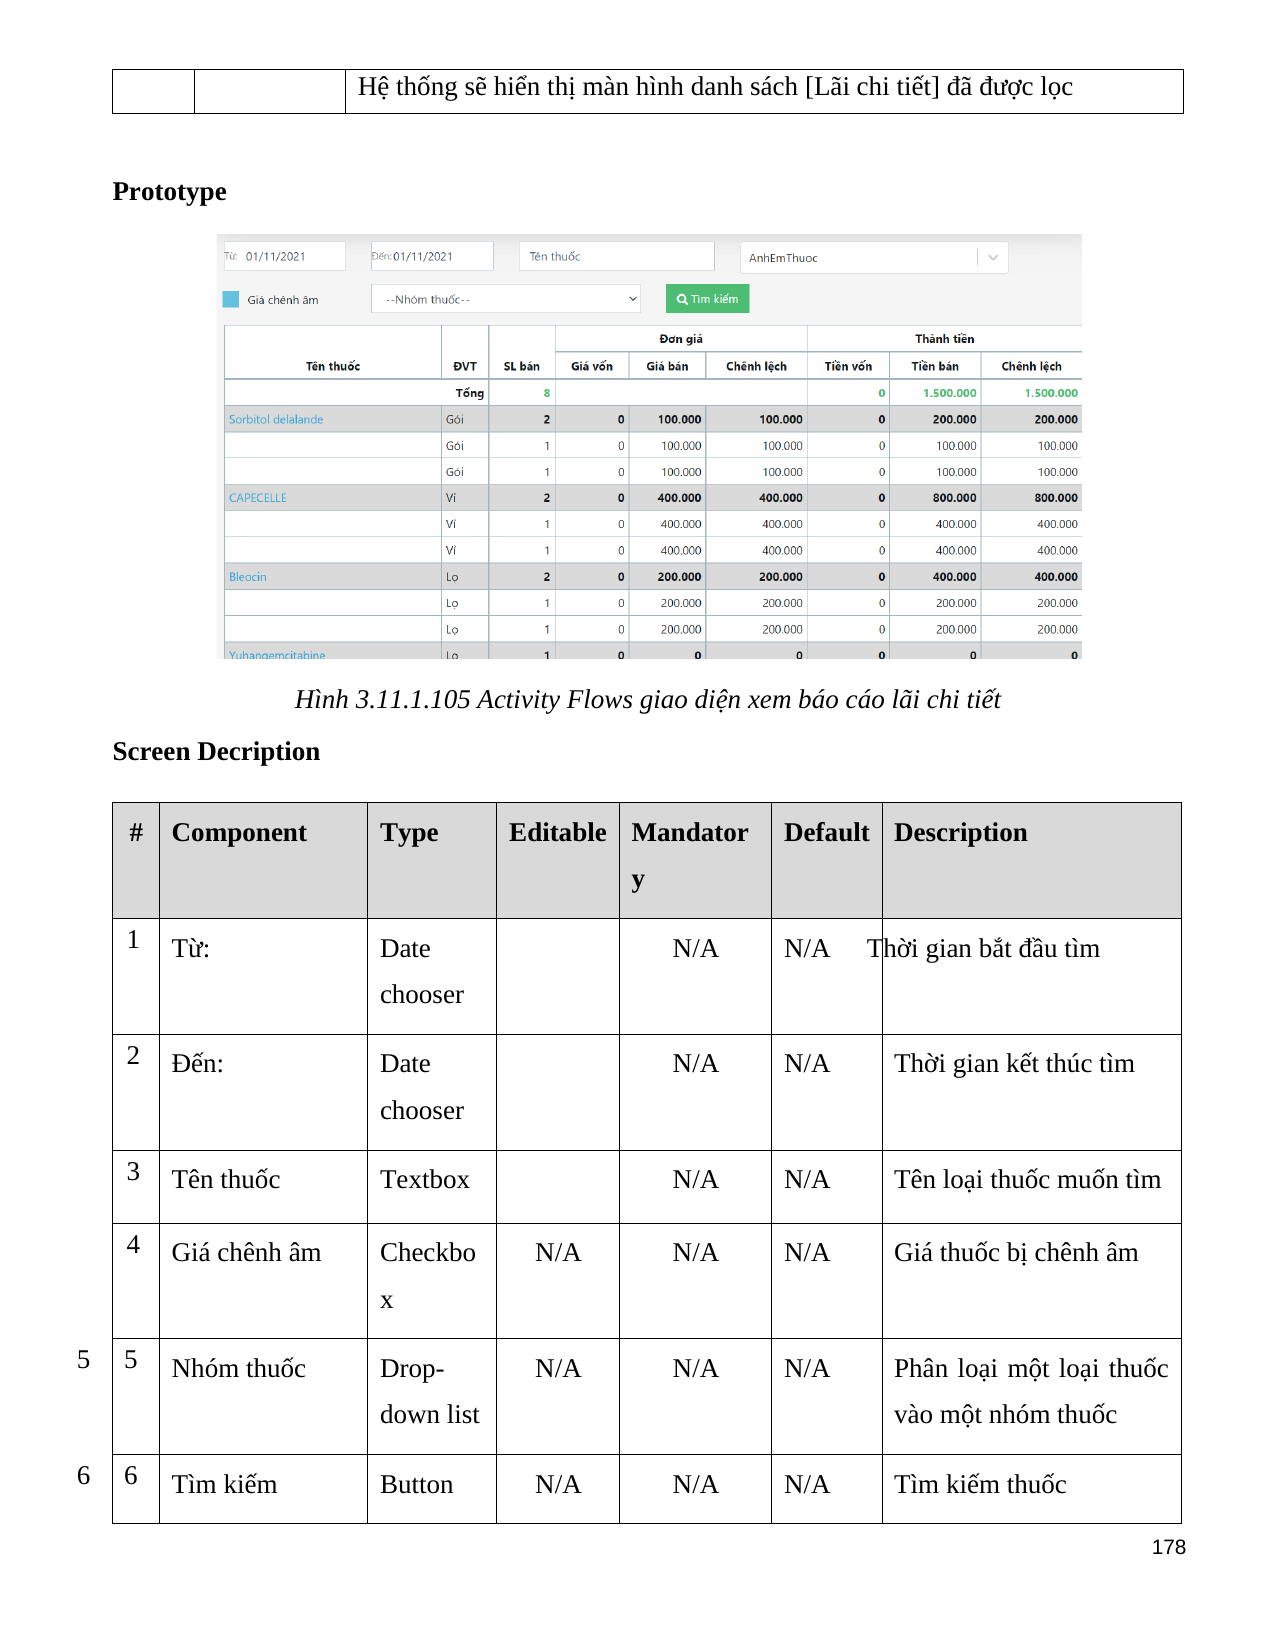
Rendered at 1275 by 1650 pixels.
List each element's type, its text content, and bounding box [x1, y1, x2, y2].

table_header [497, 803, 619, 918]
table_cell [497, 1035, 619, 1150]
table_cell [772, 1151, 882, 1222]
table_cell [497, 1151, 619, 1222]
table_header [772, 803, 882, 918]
picture [216, 234, 1082, 659]
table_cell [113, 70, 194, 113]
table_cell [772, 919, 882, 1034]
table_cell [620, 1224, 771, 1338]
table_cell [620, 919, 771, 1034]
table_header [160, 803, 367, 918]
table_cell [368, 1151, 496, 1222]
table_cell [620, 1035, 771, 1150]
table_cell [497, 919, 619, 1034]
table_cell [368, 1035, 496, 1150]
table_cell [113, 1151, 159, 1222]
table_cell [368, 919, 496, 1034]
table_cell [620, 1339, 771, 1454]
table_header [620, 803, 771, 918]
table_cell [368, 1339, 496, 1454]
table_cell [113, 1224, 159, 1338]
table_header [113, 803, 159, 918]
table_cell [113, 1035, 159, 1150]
text Prototype [112, 175, 1186, 206]
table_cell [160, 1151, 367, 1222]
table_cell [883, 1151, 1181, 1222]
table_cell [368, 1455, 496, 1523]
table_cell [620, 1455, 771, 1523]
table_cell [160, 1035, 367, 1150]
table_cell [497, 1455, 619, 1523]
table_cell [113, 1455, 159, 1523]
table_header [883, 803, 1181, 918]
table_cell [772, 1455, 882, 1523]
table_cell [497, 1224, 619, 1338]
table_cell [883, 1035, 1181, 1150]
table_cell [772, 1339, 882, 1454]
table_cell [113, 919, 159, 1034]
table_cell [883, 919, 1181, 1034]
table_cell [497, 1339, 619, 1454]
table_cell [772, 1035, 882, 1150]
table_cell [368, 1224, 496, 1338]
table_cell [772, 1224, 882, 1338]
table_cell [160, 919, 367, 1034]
text Screen Decription [112, 735, 1186, 766]
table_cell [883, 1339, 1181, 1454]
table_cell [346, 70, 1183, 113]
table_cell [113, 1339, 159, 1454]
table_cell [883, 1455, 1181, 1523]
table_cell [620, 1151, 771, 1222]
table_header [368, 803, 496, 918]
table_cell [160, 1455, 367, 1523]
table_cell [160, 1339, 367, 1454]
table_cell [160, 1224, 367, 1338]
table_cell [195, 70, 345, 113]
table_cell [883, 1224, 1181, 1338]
